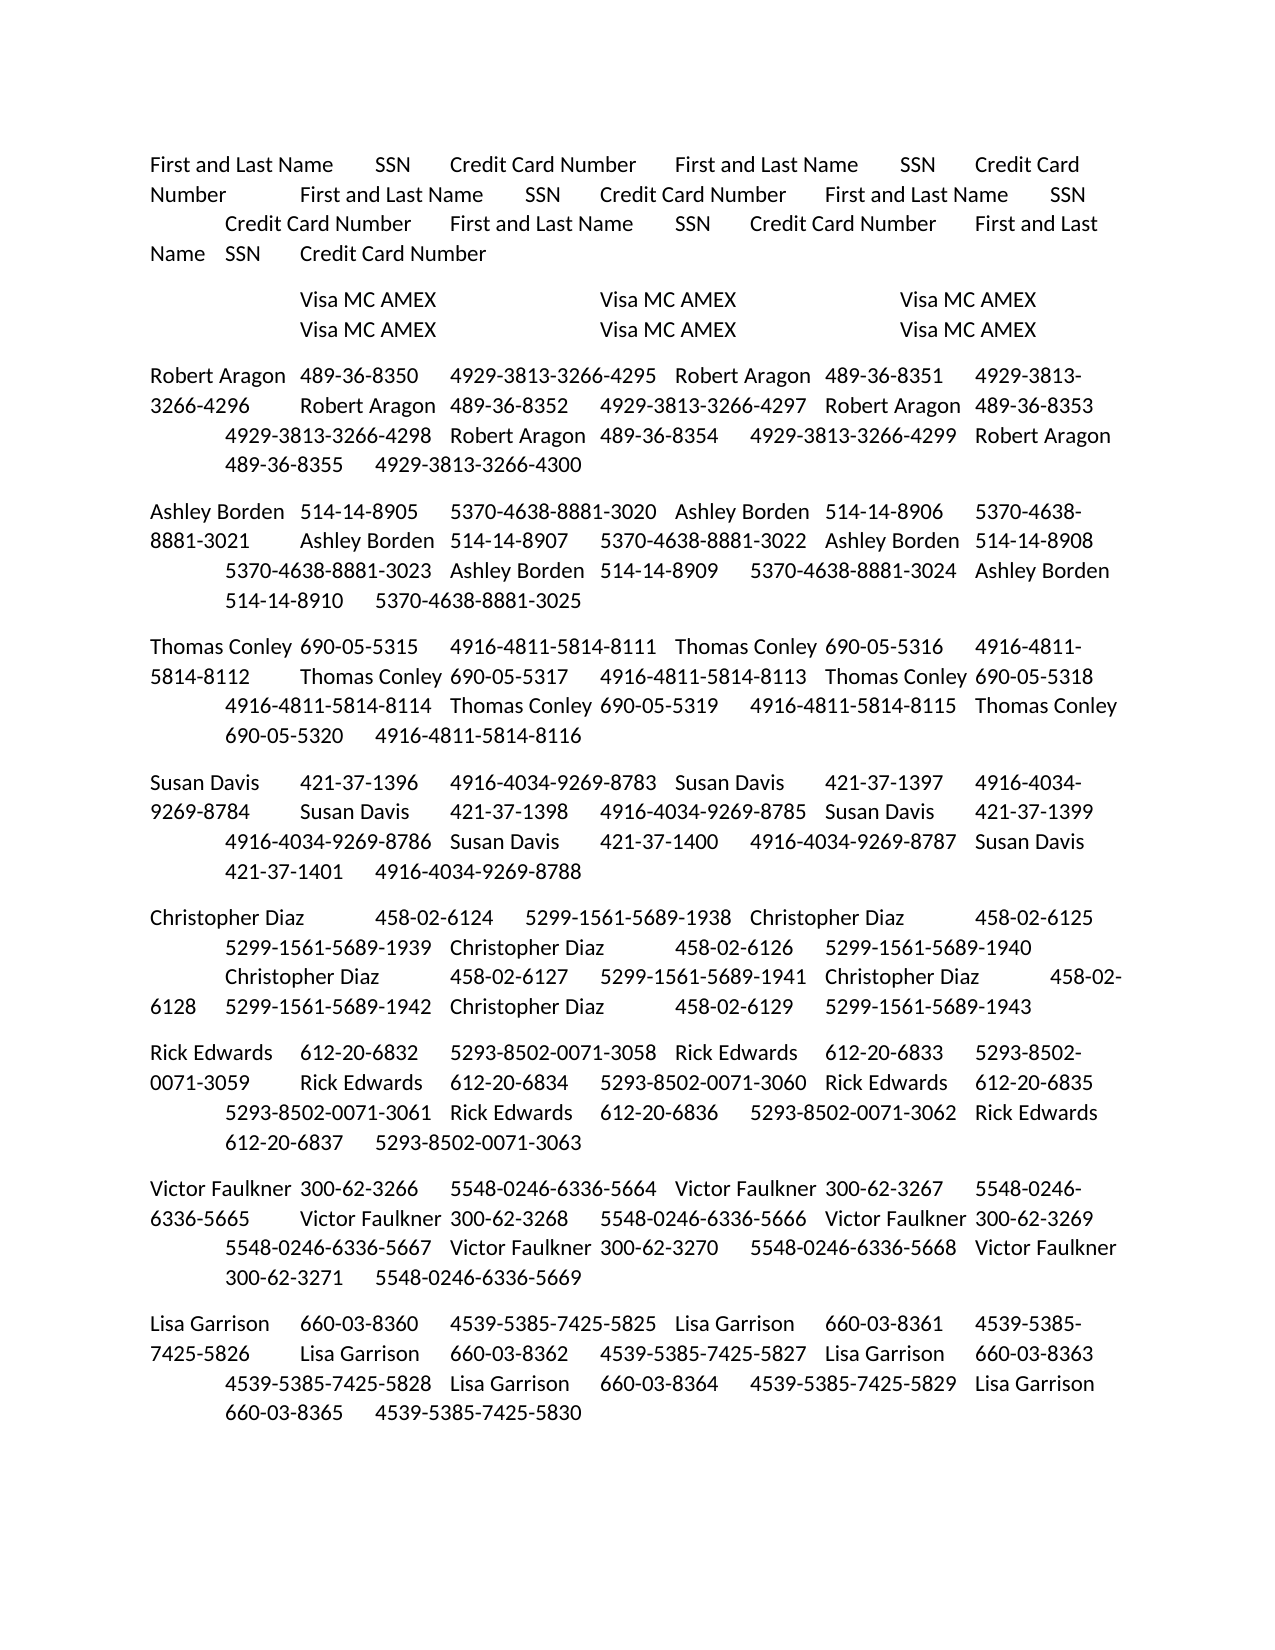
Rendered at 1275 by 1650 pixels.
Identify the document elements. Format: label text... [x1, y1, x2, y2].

text Rick Edwards 612-20-6832 5293-8502-0071-3058 Rick Edwards 612-20-6833 5293-8502-0071-3059 Rick Edwards 612-20-6834 5293-8502-0071-3060 Rick Edwards 612-20-6835 5293-8502-0071-3061 Rick Edwards 612-20-6836 5293-8502-0071-3062 Rick Edwards 612-20-6837 5293-8502-0071-3063 [150, 1038, 1125, 1156]
text Ashley Borden 514-14-8905 5370-4638-8881-3020 Ashley Borden 514-14-8906 5370-4638-8881-3021 Ashley Borden 514-14-8907 5370-4638-8881-3022 Ashley Borden 514-14-8908 5370-4638-8881-3023 Ashley Borden 514-14-8909 5370-4638-8881-3024 Ashley Borden 514-14-8910 5370-4638-8881-3025 [150, 497, 1125, 614]
text Victor Faulkner 300-62-3266 5548-0246-6336-5664 Victor Faulkner 300-62-3267 5548-0246-6336-5665 Victor Faulkner 300-62-3268 5548-0246-6336-5666 Victor Faulkner 300-62-3269 5548-0246-6336-5667 Victor Faulkner 300-62-3270 5548-0246-6336-5668 Victor Faulkner 300-62-3271 5548-0246-6336-5669 [150, 1174, 1125, 1291]
text Susan Davis 421-37-1396 4916-4034-9269-8783 Susan Davis 421-37-1397 4916-4034-9269-8784 Susan Davis 421-37-1398 4916-4034-9269-8785 Susan Davis 421-37-1399 4916-4034-9269-8786 Susan Davis 421-37-1400 4916-4034-9269-8787 Susan Davis 421-37-1401 4916-4034-9269-8788 [150, 768, 1125, 885]
text Christopher Diaz 458-02-6124 5299-1561-5689-1938 Christopher Diaz 458-02-6125 5299-1561-5689-1939 Christopher Diaz 458-02-6126 5299-1561-5689-1940 Christopher Diaz 458-02-6127 5299-1561-5689-1941 Christopher Diaz 458-02-6128 5299-1561-5689-1942 Christopher Diaz 458-02-6129 5299-1561-5689-1943 [150, 903, 1125, 1020]
text First and Last Name SSN Credit Card Number First and Last Name SSN Credit Card Number First and Last Name SSN Credit Card Number First and Last Name SSN Credit Card Number First and Last Name SSN Credit Card Number First and Last Name SSN Credit Card Number [150, 150, 1125, 267]
text Lisa Garrison 660-03-8360 4539-5385-7425-5825 Lisa Garrison 660-03-8361 4539-5385-7425-5826 Lisa Garrison 660-03-8362 4539-5385-7425-5827 Lisa Garrison 660-03-8363 4539-5385-7425-5828 Lisa Garrison 660-03-8364 4539-5385-7425-5829 Lisa Garrison 660-03-8365 4539-5385-7425-5830 [150, 1309, 1125, 1426]
text Robert Aragon 489-36-8350 4929-3813-3266-4295 Robert Aragon 489-36-8351 4929-3813-3266-4296 Robert Aragon 489-36-8352 4929-3813-3266-4297 Robert Aragon 489-36-8353 4929-3813-3266-4298 Robert Aragon 489-36-8354 4929-3813-3266-4299 Robert Aragon 489-36-8355 4929-3813-3266-4300 [150, 361, 1125, 478]
text Visa MC AMEX Visa MC AMEX Visa MC AMEX Visa MC AMEX Visa MC AMEX Visa MC AMEX [150, 285, 1125, 343]
text Thomas Conley 690-05-5315 4916-4811-5814-8111 Thomas Conley 690-05-5316 4916-4811-5814-8112 Thomas Conley 690-05-5317 4916-4811-5814-8113 Thomas Conley 690-05-5318 4916-4811-5814-8114 Thomas Conley 690-05-5319 4916-4811-5814-8115 Thomas Conley 690-05-5320 4916-4811-5814-8116 [150, 632, 1125, 749]
